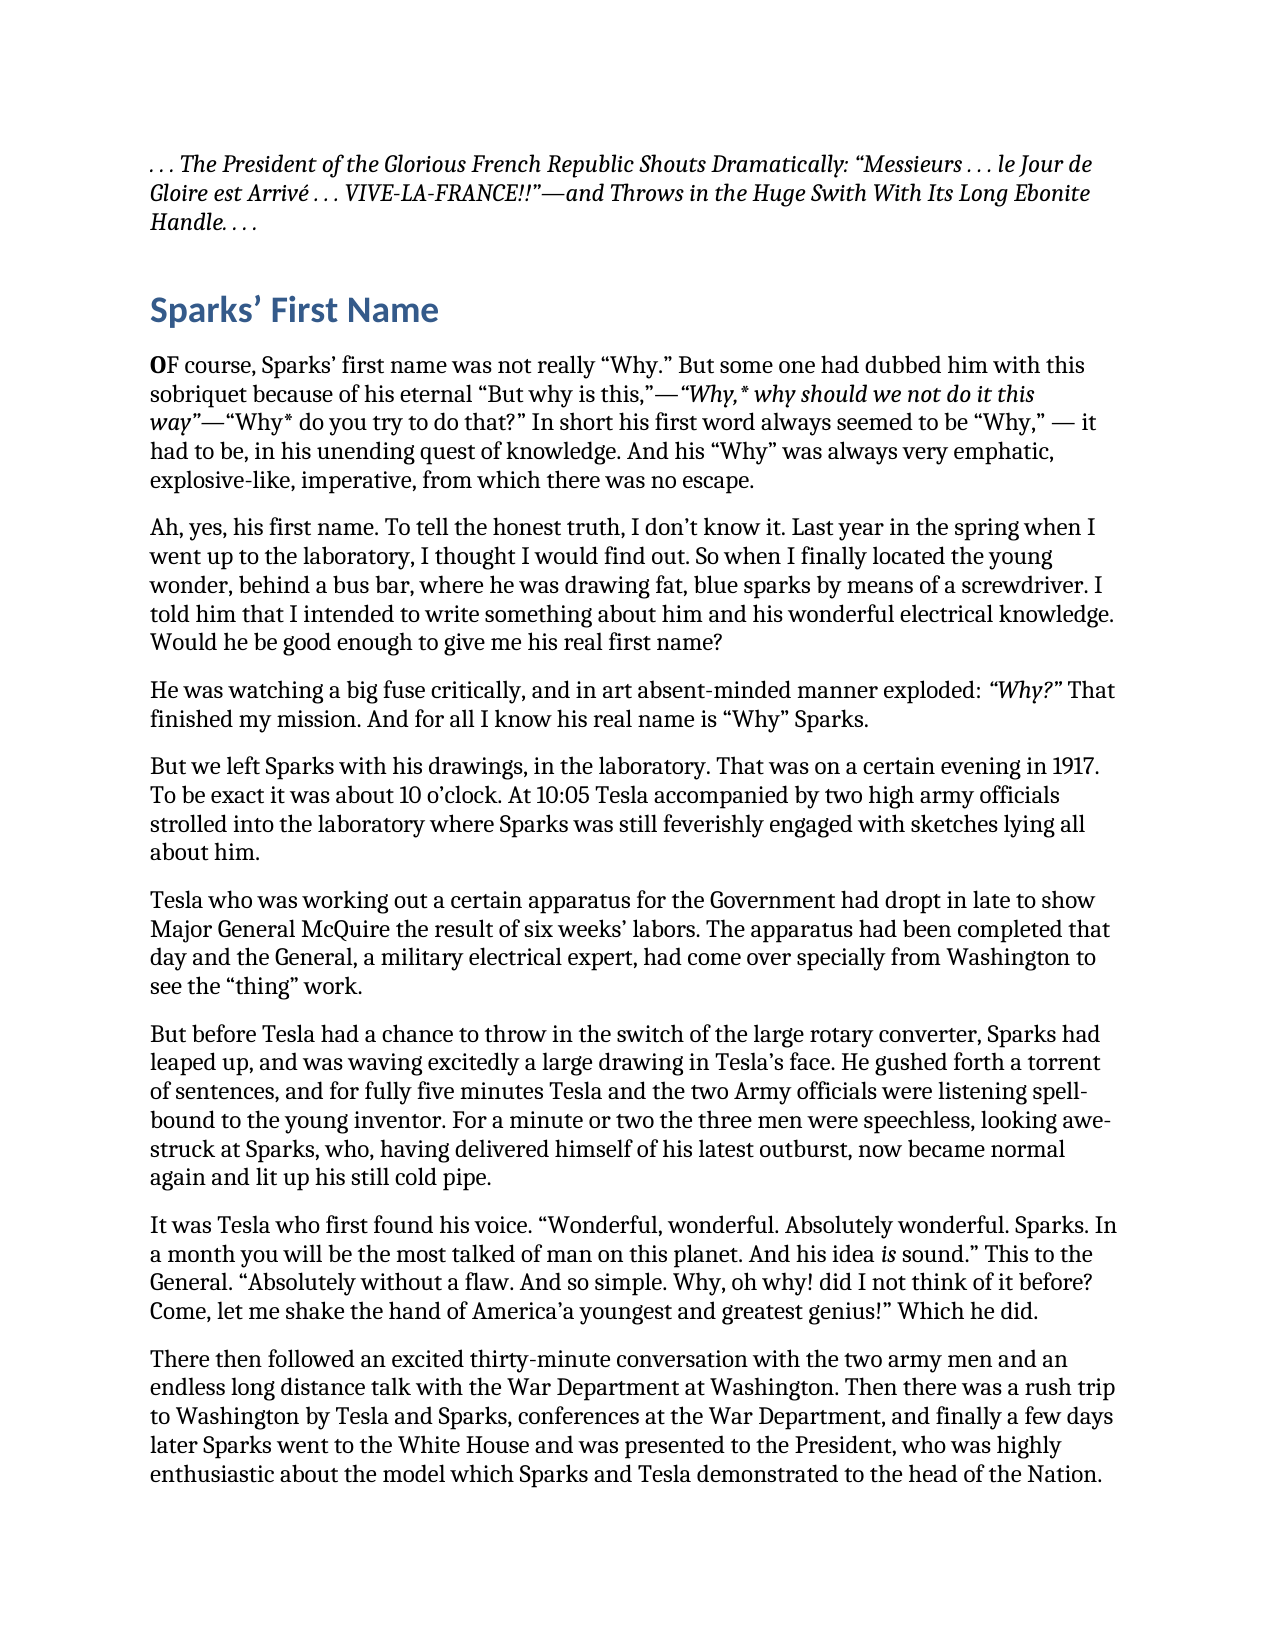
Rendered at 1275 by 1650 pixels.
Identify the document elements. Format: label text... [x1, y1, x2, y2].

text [150, 1344, 1125, 1488]
text But we left Sparks with his drawings, in the laboratory. That was on a certain evening in 1917. To be exact it was about 10 o’clock. At 10:05 Tesla accompanied by two high army officials strolled into the laboratory where Sparks was still feverishly engaged with sketches lying all about him. [150, 752, 1125, 867]
text It was Tesla who first found his voice. “Wonderful, wonderful. Absolutely wonderful. Sparks. In a month you will be the most talked of man on this planet. And his idea is sound.” This to the General. “Absolutely without a flaw. And so simple. Why, oh why! did I not think of it before? Come, let me shake the hand of America’a youngest and greatest genius!” Which he did. [150, 1211, 1125, 1326]
subtitle Sparks’ First Name [150, 286, 1125, 332]
text OF course, Sparks’ first name was not really “Why.” But some one had dubbed him with this sobriquet because of his eternal “But why is this,”—“Why,* why should we not do it this way”—“Why* do you try to do that?” In short his first word always seemed to be “Why,” — it had to be, in his unending quest of knowledge. And his “Why” was always very emphatic, explosive-like, imperative, from which there was no escape. [150, 351, 1125, 494]
text But before Tesla had a chance to throw in the switch of the large rotary converter, Sparks had leaped up, and was waving excitedly a large drawing in Tesla’s face. He gushed forth a torrent of sentences, and for fully five minutes Tesla and the two Army officials were listening spell-bound to the young inventor. For a minute or two the three men were speechless, looking awe-struck at Sparks, who, having delivered himself of his latest outburst, now became normal again and lit up his still cold pipe. [150, 1019, 1125, 1192]
text . . . The President of the Glorious French Republic Shouts Dramatically: “Messieurs . . . le Jour de Gloire est Arrivé . . . VIVE-LA-FRANCE!!”—and Throws in the Huge Swith With Its Long Ebonite Handle. . . . [150, 150, 1125, 236]
text Tesla who was working out a certain apparatus for the Government had dropt in late to show Major General McQuire the result of six weeks’ labors. The apparatus had been completed that day and the General, a military electrical expert, had come over specially from Washington to see the “thing” work. [150, 886, 1125, 1001]
text He was watching a big fuse critically, and in art absent-minded manner exploded: “Why?” That finished my mission. And for all I know his real name is “Why” Sparks. [150, 676, 1125, 733]
text Ah, yes, his first name. To tell the honest truth, I don’t know it. Last year in the spring when I went up to the laboratory, I thought I would find out. So when I finally located the young wonder, behind a bus bar, where he was drawing fat, blue sparks by means of a screwdriver. I told him that I intended to write something about him and his wonderful electrical knowledge. Would he be good enough to give me his real first name? [150, 513, 1125, 657]
